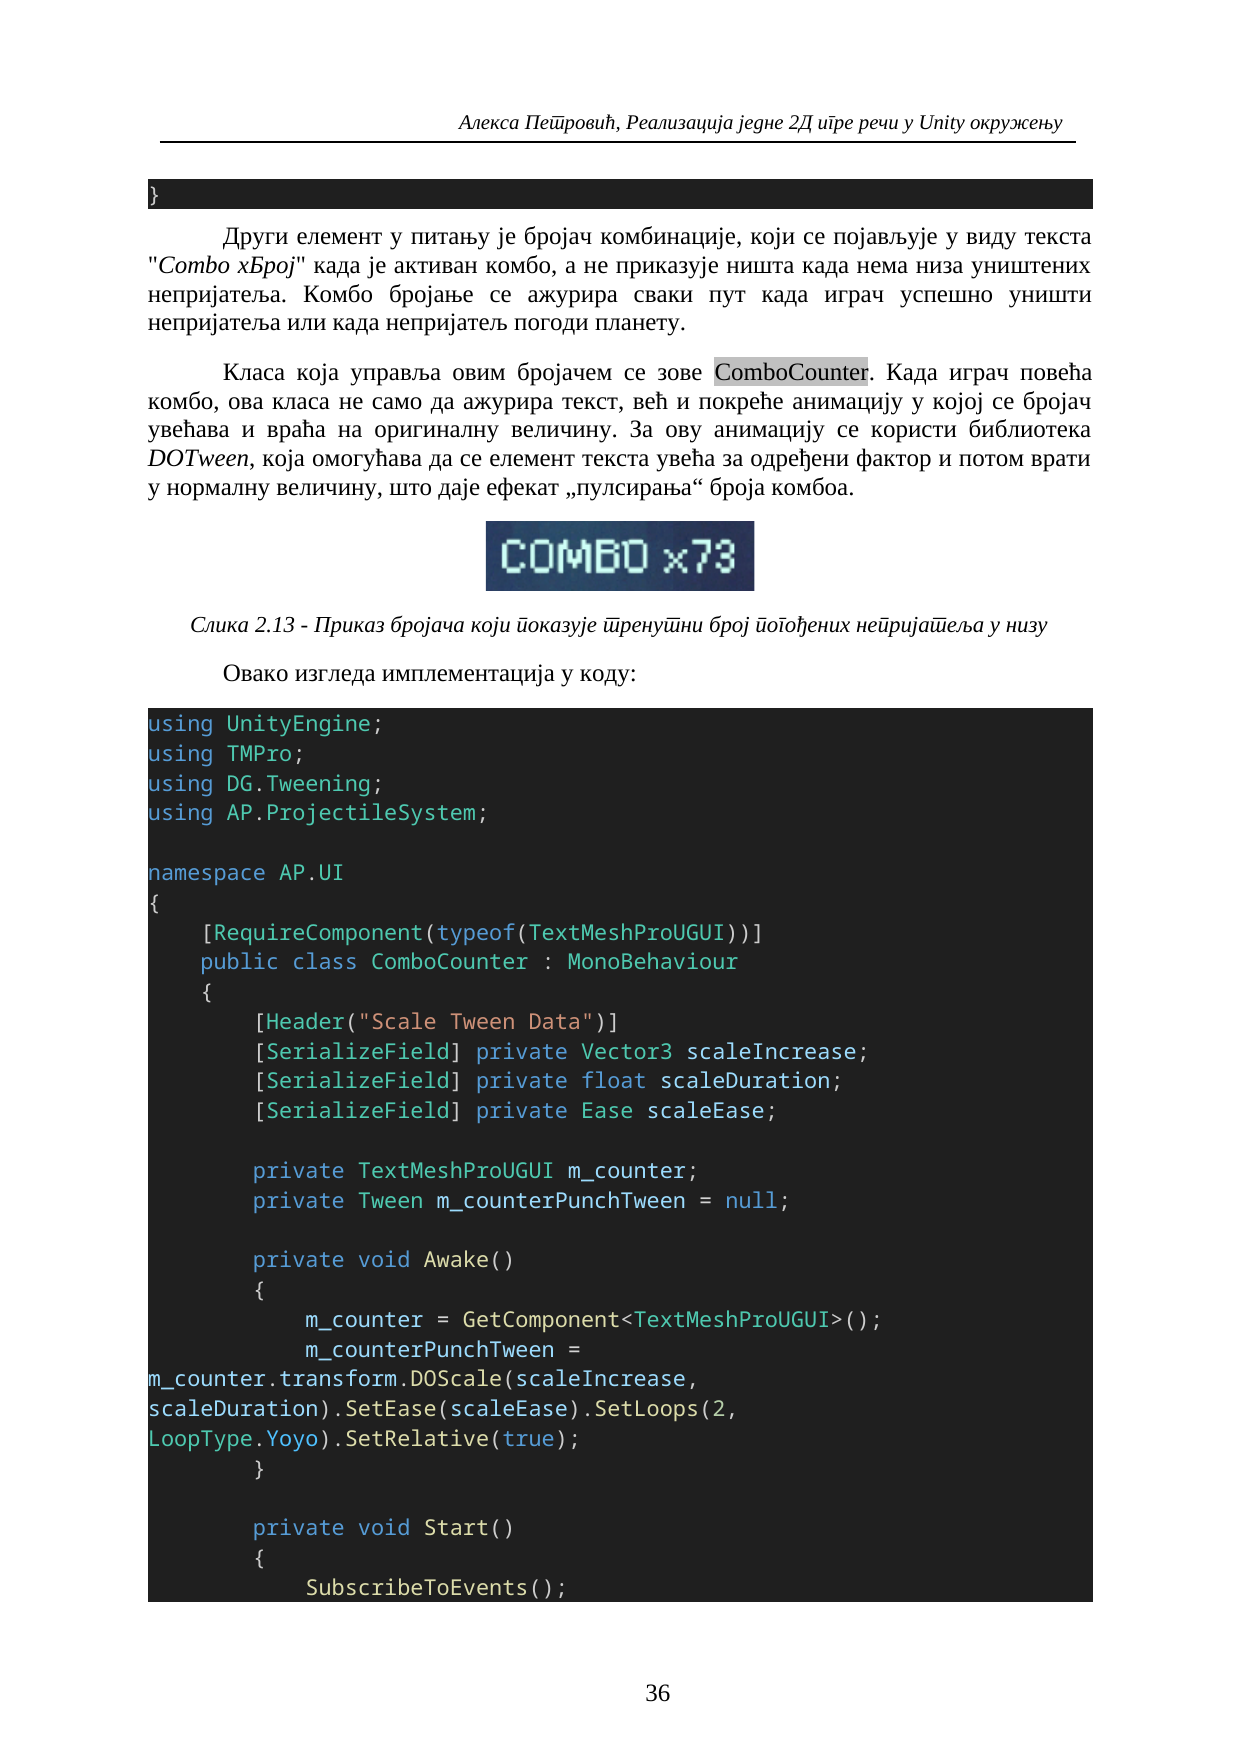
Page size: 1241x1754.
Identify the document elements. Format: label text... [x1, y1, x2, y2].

text [Header("Scale Tween Data")] [148, 1006, 1093, 1036]
text private void Start() [148, 1512, 1093, 1542]
text Слика 2.13 - Приказ бројача који показује тренутни број погођених непријатеља у низу [148, 611, 1093, 638]
text [RequireComponent(typeof(TextMeshProUGUI))] [148, 917, 1093, 946]
text m_counterPunchTween = m_counter.transform.DOScale(scaleIncrease, scaleDuration).SetEase(scaleEase).SetLoops(2, LoopType.Yoyo).SetRelative(true); [148, 1334, 1093, 1453]
text Класа која управља овим бројачем се зове ComboCounter. Када играч повећа комбо, ова класа не само да ажурира текст, већ и покреће анимацију у којој се бројач увећава и враћа на оригиналну величину. За ову анимацију се користи библиотека DOTween, која омогућава да се елемент текста увећа за одређени фактор и потом врати у нормалну величину, што даје ефекат „пулсирања“ броја комбоа. [148, 357, 1093, 501]
text SubscribeToEvents(); [148, 1572, 1093, 1602]
text [SerializeField] private Vector3 scaleIncrease; [148, 1036, 1093, 1066]
text } [148, 179, 1093, 209]
text using AP.ProjectileSystem; [148, 797, 1093, 827]
text private void Awake() [148, 1244, 1093, 1274]
text private Tween m_counterPunchTween = null; [148, 1185, 1093, 1214]
text { [148, 1542, 1093, 1572]
text } [148, 1453, 1093, 1483]
text namespace AP.UI [148, 857, 1093, 887]
text public class ComboCounter : MonoBehaviour [148, 946, 1093, 976]
text Други елемент у питању је бројач комбинације, који се појављује у виду текста "Combo xБрој" када је активан комбо, а не приказује ништа када нема низа уништених непријатеља. Комбо бројање се ажурира сваки пут када играч успешно уништи непријатеља или када непријатељ погоди планету. [148, 221, 1093, 336]
text m_counter = GetComponent<TextMeshProUGUI>(); [148, 1304, 1093, 1334]
text { [148, 887, 1093, 917]
text using UnityEngine; [148, 708, 1093, 738]
text [SerializeField] private Ease scaleEase; [148, 1095, 1093, 1125]
text using DG.Tweening; [148, 768, 1093, 797]
text private TextMeshProUGUI m_counter; [148, 1155, 1093, 1185]
text { [148, 1274, 1093, 1304]
text { [148, 976, 1093, 1006]
text using TMPro; [148, 738, 1093, 768]
text Овако изгледа имплементација у коду: [148, 658, 1093, 687]
text [SerializeField] private float scaleDuration; [148, 1066, 1093, 1095]
picture [485, 521, 755, 591]
